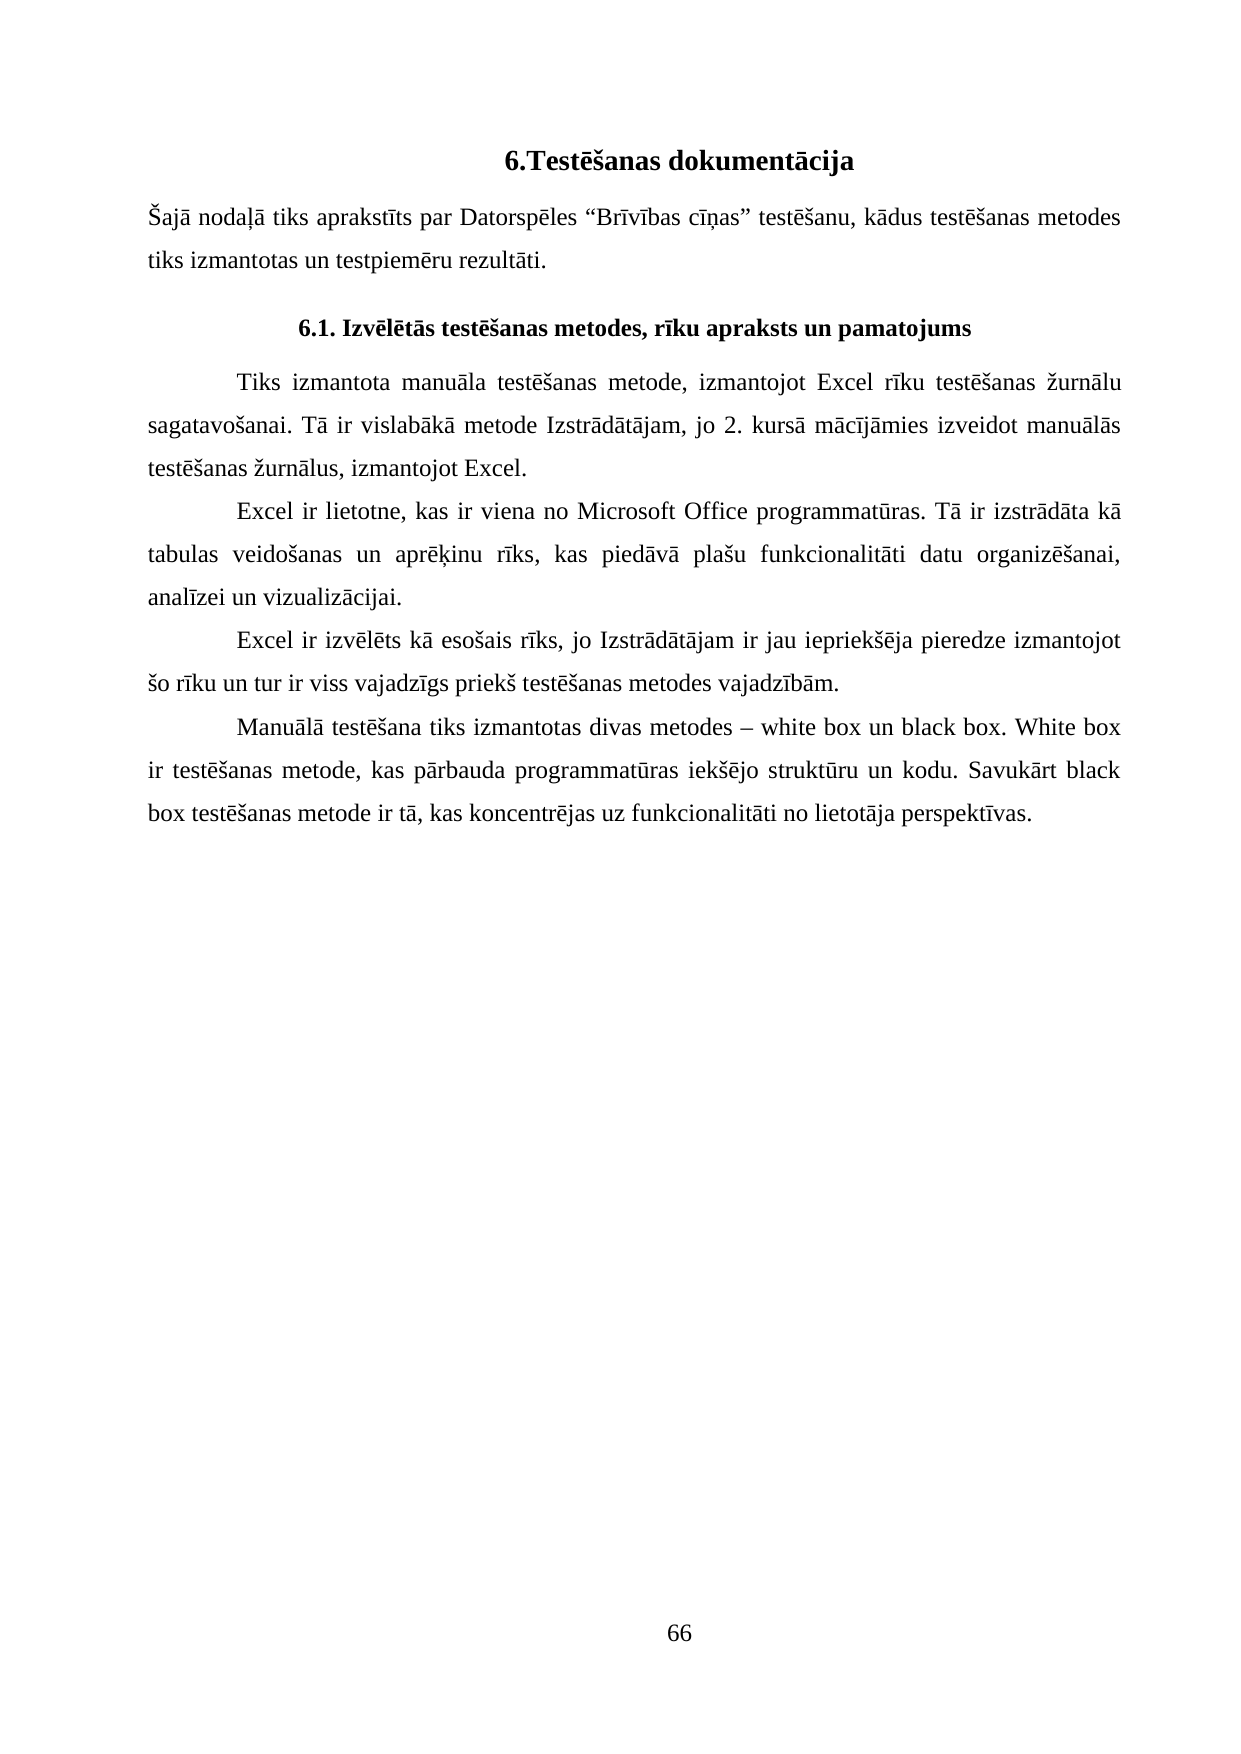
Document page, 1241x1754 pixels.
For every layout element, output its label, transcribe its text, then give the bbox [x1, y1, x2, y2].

text Excel ir izvēlēts kā esošais rīks, jo Izstrādātājam ir jau iepriekšēja pieredze izmantojot šo rīku un tur ir viss vajadzīgs priekš testēšanas metodes vajadzībām. [148, 625, 1122, 697]
subtitle 6.1. Izvēlētās testēšanas metodes, rīku apraksts un pamatojums [148, 313, 1122, 342]
subtitle 6.Testēšanas dokumentācija [148, 143, 1122, 177]
text Excel ir lietotne, kas ir viena no Microsoft Office programmatūras. Tā ir izstrādāta kā tabulas veidošanas un aprēķinu rīks, kas piedāvā plašu funkcionalitāti datu organizēšanai, analīzei un vizualizācijai. [148, 496, 1122, 611]
text Šajā nodaļā tiks aprakstīts par Datorspēles “Brīvības cīņas” testēšanu, kādus testēšanas metodes tiks izmantotas un testpiemēru rezultāti. [148, 202, 1122, 273]
text Manuālā testēšana tiks izmantotas divas metodes – white box un black box. White box ir testēšanas metode, kas pārbauda programmatūras iekšējo struktūru un kodu. Savukārt black box testēšanas metode ir tā, kas koncentrējas uz funkcionalitāti no lietotāja perspektīvas. [148, 712, 1122, 827]
text Tiks izmantota manuāla testēšanas metode, izmantojot Excel rīku testēšanas žurnālu sagatavošanai. Tā ir vislabākā metode Izstrādātājam, jo 2. kursā mācījāmies izveidot manuālās testēšanas žurnālus, izmantojot Excel. [148, 367, 1122, 482]
